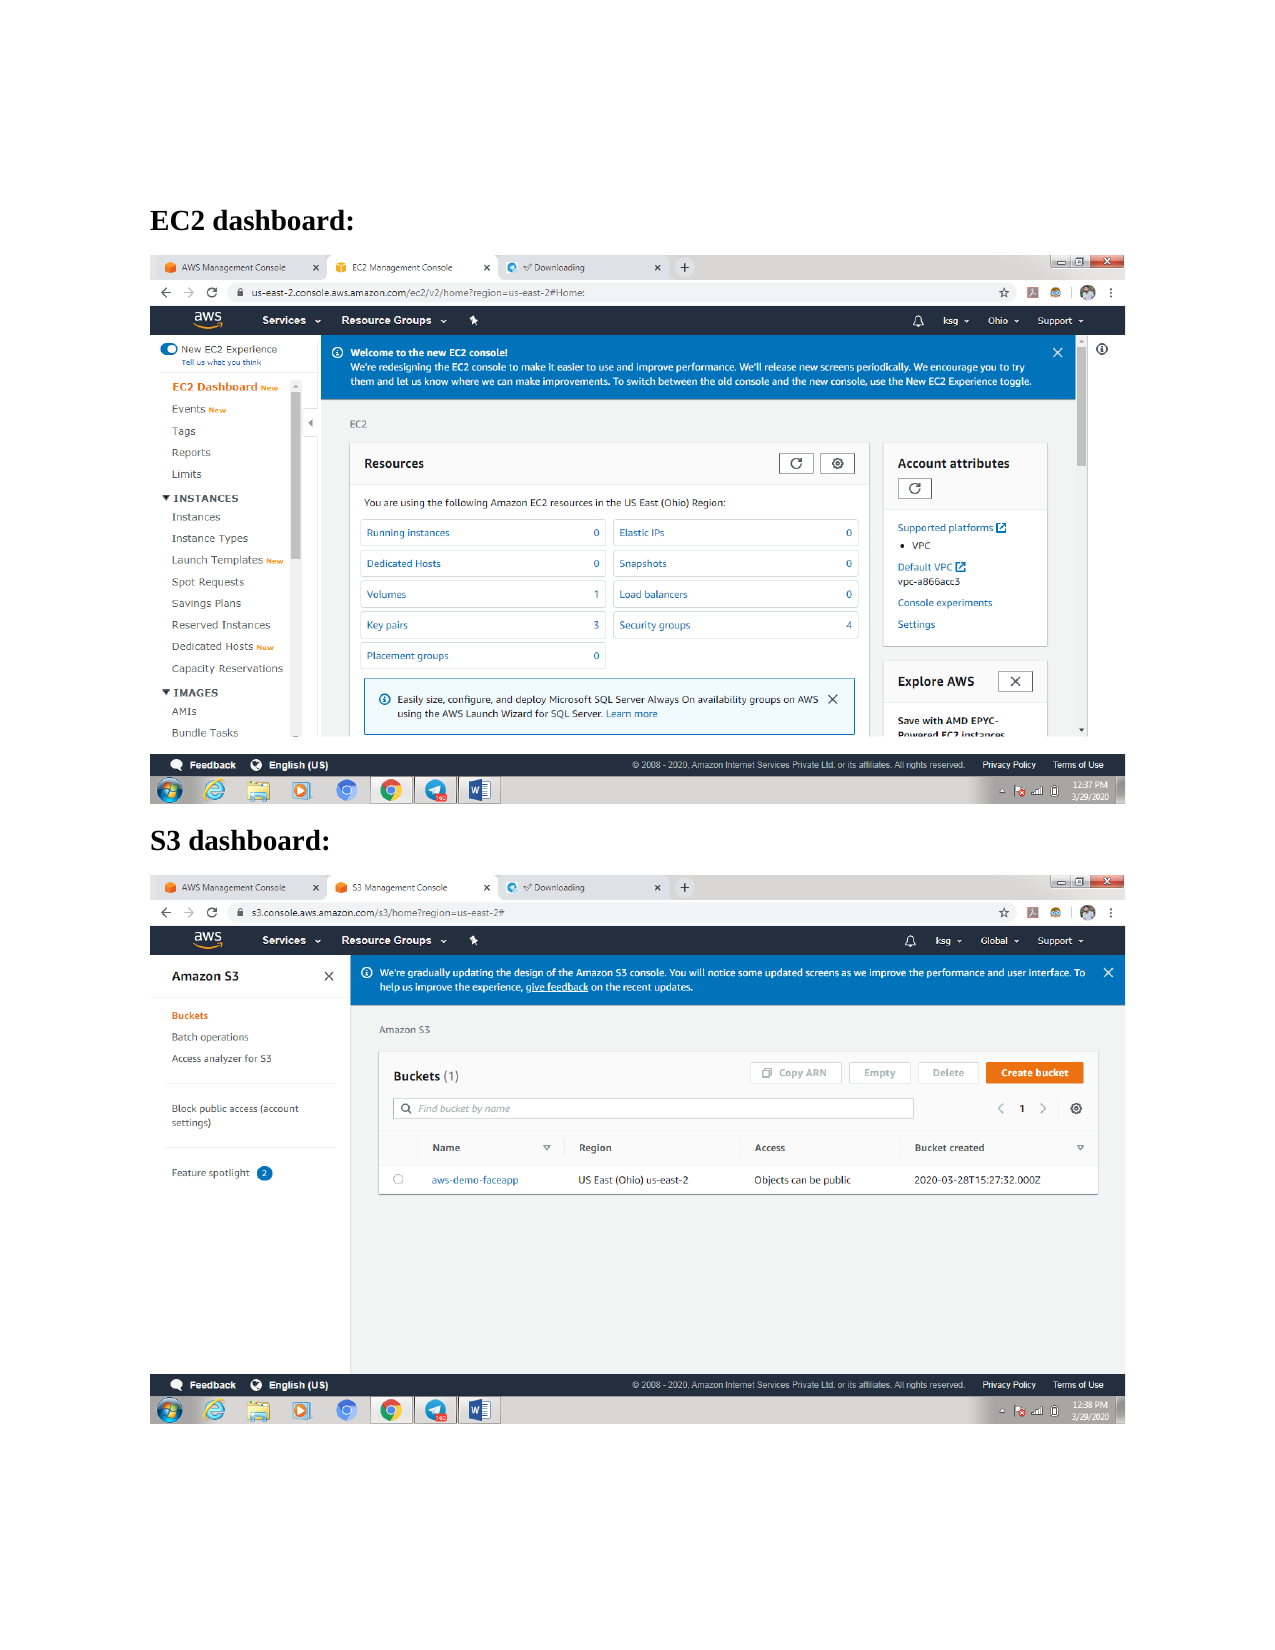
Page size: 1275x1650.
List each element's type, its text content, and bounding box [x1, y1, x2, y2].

picture [150, 255, 1125, 804]
text S3 dashboard: [150, 823, 1125, 856]
text EC2 dashboard: [150, 203, 1125, 236]
picture [150, 875, 1125, 1424]
